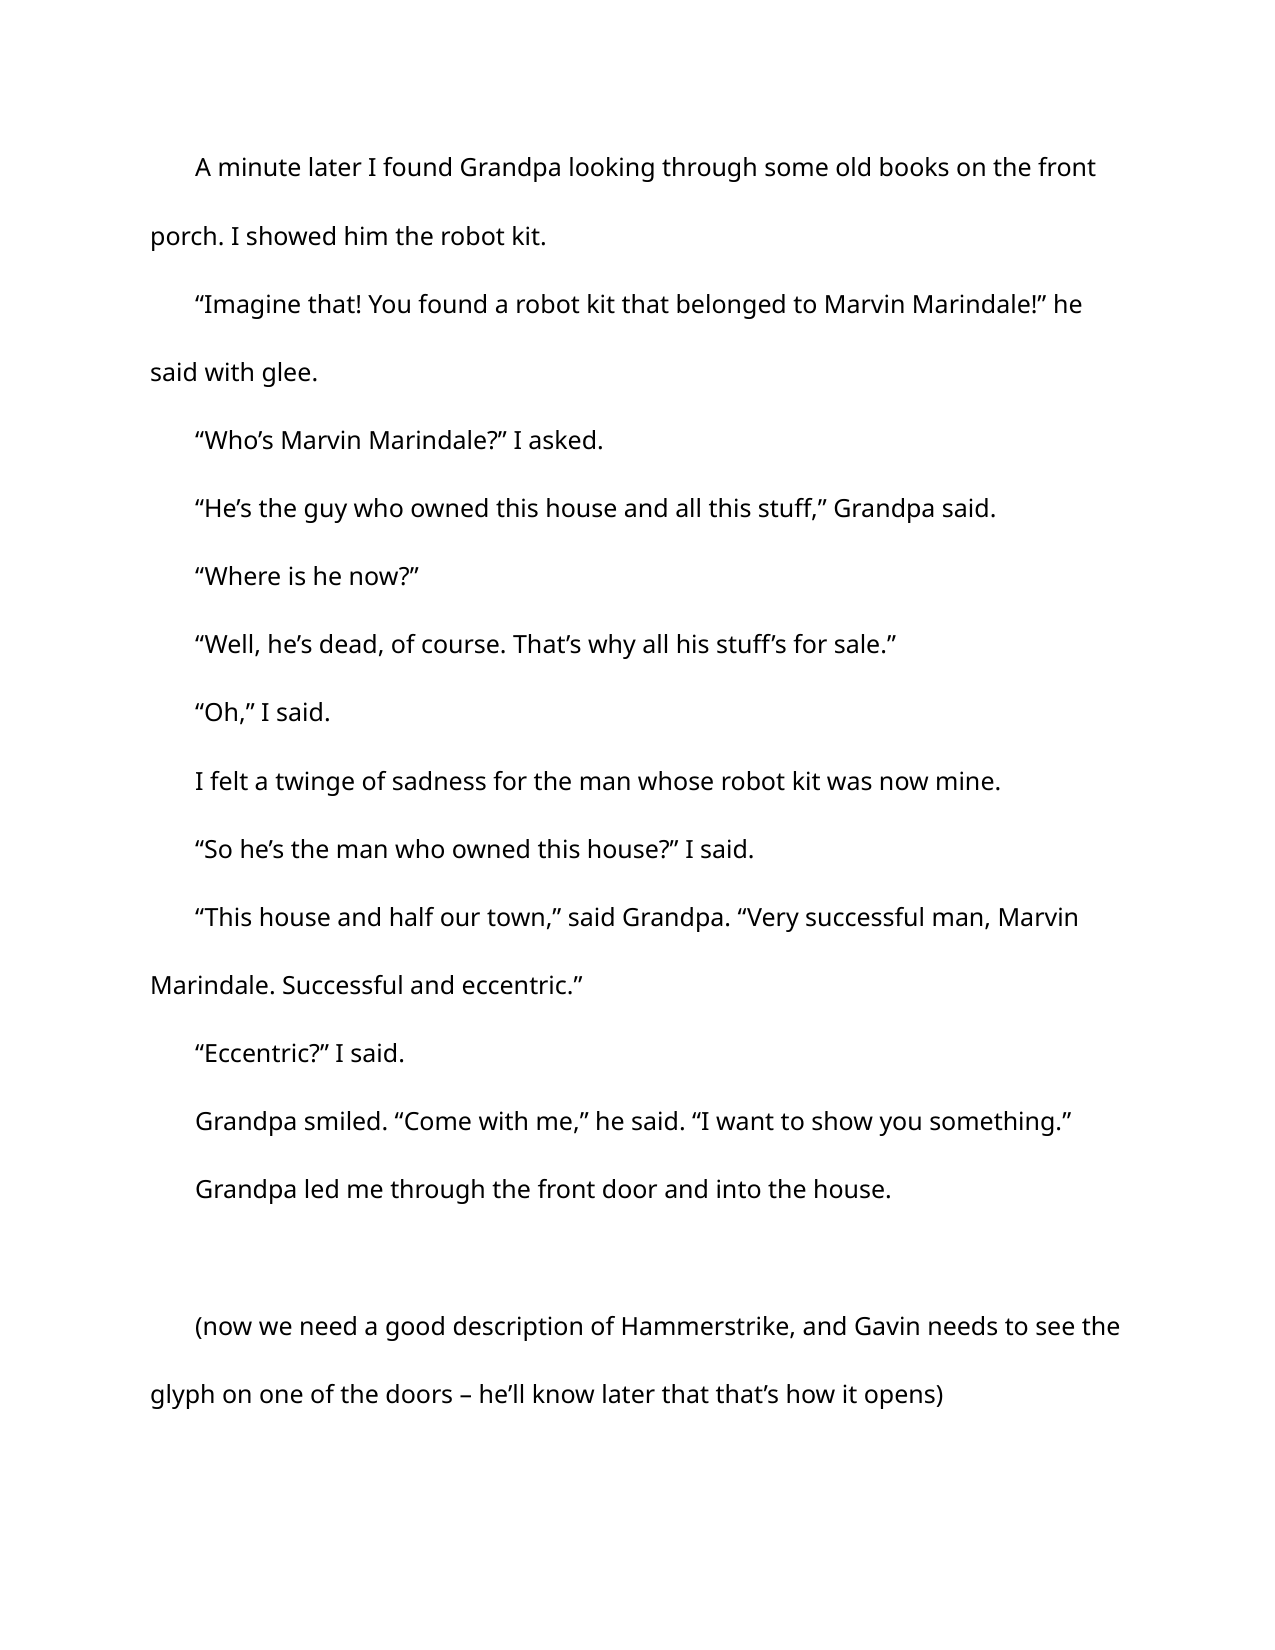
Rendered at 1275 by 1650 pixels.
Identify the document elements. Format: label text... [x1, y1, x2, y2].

text “Oh,” I said. [150, 695, 1125, 729]
text “Imagine that! You found a robot kit that belonged to Marvin Marindale!” he said with glee. [150, 286, 1125, 388]
text “So he’s the man who owned this house?” I said. [150, 831, 1125, 865]
text “This house and half our town,” said Grandpa. “Very successful man, Marvin Marindale. Successful and eccentric.” [150, 899, 1125, 1002]
text “He’s the guy who owned this house and all this stuff,” Grandpa said. [150, 491, 1125, 525]
text “Well, he’s dead, of course. That’s why all his stuff’s for sale.” [150, 627, 1125, 661]
text A minute later I found Grandpa looking through some old books on the front porch. I showed him the robot kit. [150, 150, 1125, 252]
text “Eccentric?” I said. [150, 1036, 1125, 1070]
text Grandpa smiled. “Come with me,” he said. “I want to show you something.” [150, 1104, 1125, 1138]
text “Where is he now?” [150, 559, 1125, 593]
text I felt a twinge of sadness for the man whose robot kit was now mine. [150, 763, 1125, 797]
text (now we need a good description of Hammerstrike, and Gavin needs to see the glyph on one of the doors – he’ll know later that that’s how it opens) [150, 1308, 1125, 1410]
text “Who’s Marvin Marindale?” I asked. [150, 422, 1125, 457]
text Grandpa led me through the front door and into the house. [150, 1172, 1125, 1206]
